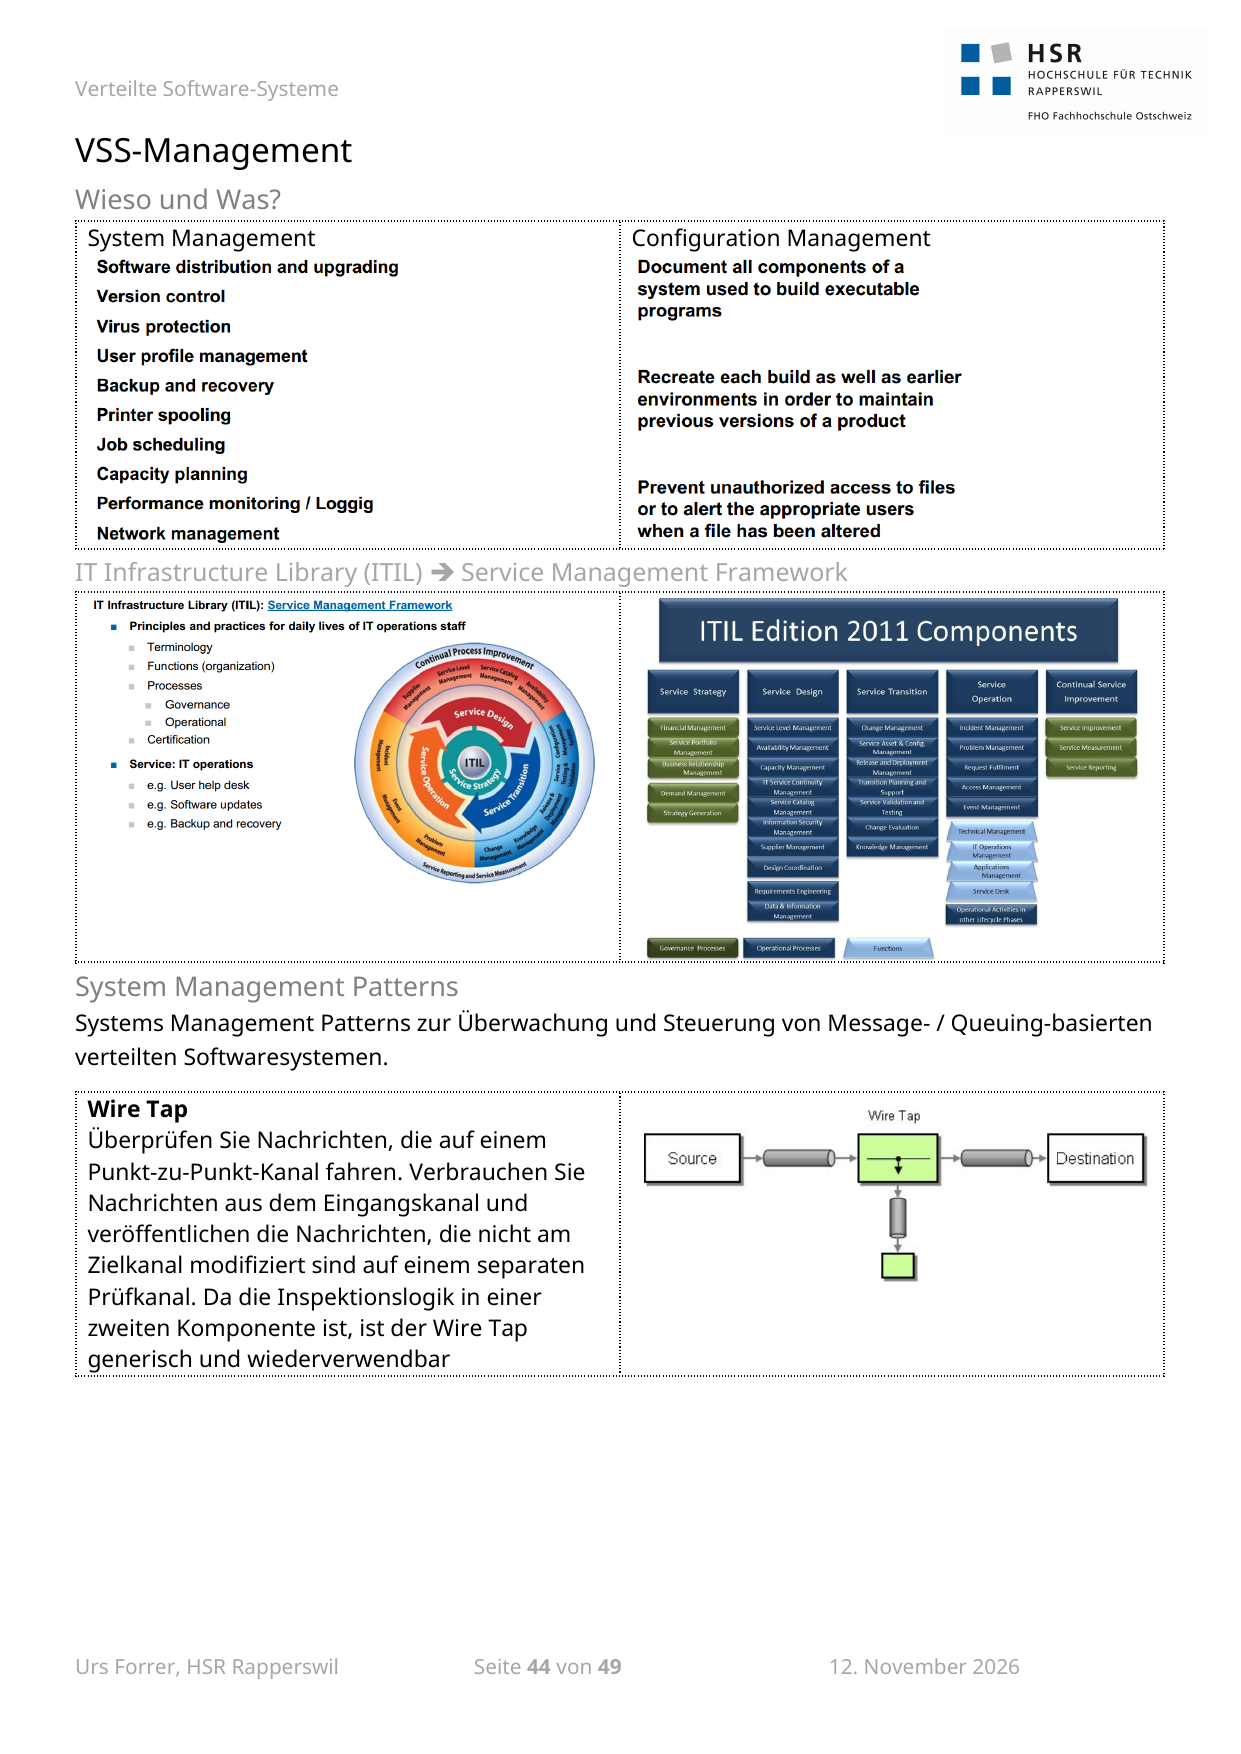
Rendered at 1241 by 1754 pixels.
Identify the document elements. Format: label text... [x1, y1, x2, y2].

subtitle Wieso und Was? [75, 180, 1165, 217]
subtitle VSS-Management [75, 127, 1165, 173]
picture [631, 1093, 1153, 1294]
table_header [1151, 591, 1164, 961]
picture [943, 29, 1210, 134]
table_header [76, 591, 620, 961]
table_header System Management [76, 220, 620, 548]
picture [631, 253, 971, 548]
table_header Wire Tap Überprüfen Sie Nachrichten, die auf einem Punkt-zu-Punkt-Kanal fahren. Verbrauchen Sie Nachrichten aus dem Eingangskanal und veröffentlichen die Nachrichten, die nicht am Zielkanal modifiziert sind auf einem separaten Prüfkanal. Da die Inspektionslogik in einer zweiten Komponente ist, ist der Wire Tap generisch und wiederverwendbar [76, 1091, 620, 1374]
subtitle System Management Patterns [75, 967, 1165, 1004]
picture [87, 593, 609, 894]
text Systems Management Patterns zur Überwachung und Steuerung von Message- / Queuing-basierten verteilten Softwaresystemen. [75, 1007, 1165, 1072]
picture [631, 593, 1153, 961]
picture [87, 253, 403, 546]
table_header [620, 591, 631, 961]
table_header Configuration Management [620, 220, 1164, 548]
subtitle IT Infrastructure Library (ITIL) Service Management Framework [75, 554, 1165, 588]
table_header [620, 1091, 1164, 1374]
